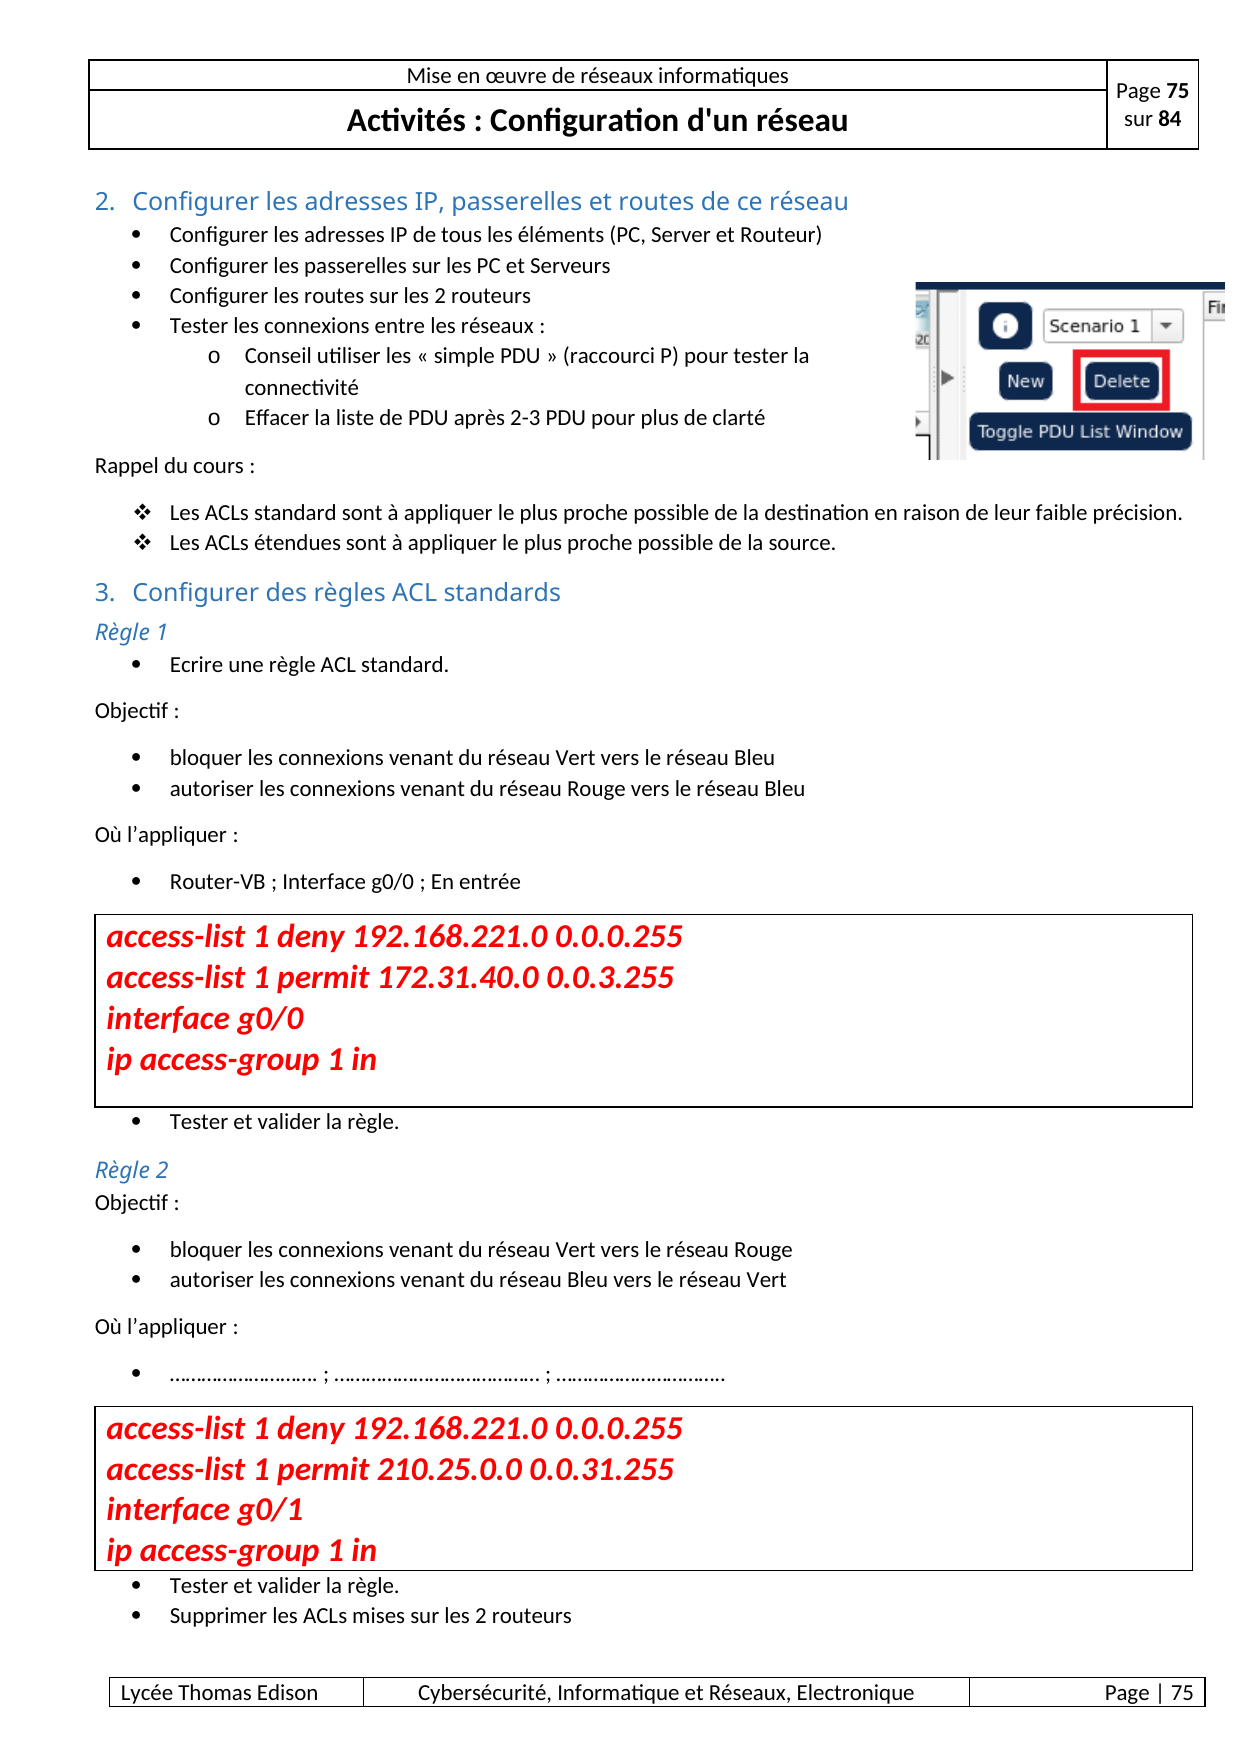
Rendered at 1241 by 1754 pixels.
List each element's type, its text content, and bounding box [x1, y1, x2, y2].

list Supprimer les ACLs mises sur les 2 routeurs [132, 1601, 1193, 1629]
picture [915, 282, 1225, 460]
list Configurer les adresses IP de tous les éléments (PC, Server et Routeur) [132, 221, 1193, 249]
text Où l’appliquer : [94, 1312, 1193, 1340]
table_header access-list 1 deny 192.168.221.0 0.0.0.255 access-list 1 permit 172.31.40.0 0.0.3.255 interface g0/0 ip access-group 1 in [96, 915, 1192, 1106]
list bloquer les connexions venant du réseau Vert vers le réseau Bleu [132, 743, 1193, 772]
list Tester et valider la règle. [132, 1571, 1193, 1599]
list Tester et valider la règle. [132, 1108, 1193, 1135]
list bloquer les connexions venant du réseau Vert vers le réseau Rouge [132, 1235, 1193, 1263]
table_header access-list 1 deny 192.168.221.0 0.0.0.255 access-list 1 permit 210.25.0.0 0.0.31.255 interface g0/1 ip access-group 1 in [96, 1407, 1192, 1570]
text Objectif : [94, 1188, 1193, 1216]
list Tester les connexions entre les réseaux : [132, 311, 915, 339]
list Router-VB ; Interface g0/0 ; En entrée [132, 867, 1193, 896]
subtitle Règle 1 [94, 616, 1193, 647]
list autoriser les connexions venant du réseau Rouge vers le réseau Bleu [132, 774, 1193, 802]
text Objectif : [94, 697, 1193, 725]
list Conseil utiliser les « simple PDU » (raccourci P) pour tester la connectivité [207, 341, 915, 401]
text Rappel du cours : [94, 451, 1193, 479]
list Ecrire une règle ACL standard. [132, 650, 1193, 678]
list autoriser les connexions venant du réseau Bleu vers le réseau Vert [132, 1265, 1193, 1293]
list Configurer les routes sur les 2 routeurs [132, 281, 1193, 309]
subtitle Configurer les adresses IP, passerelles et routes de ce réseau [94, 184, 1193, 218]
list Les ACLs standard sont à appliquer le plus proche possible de la destination en raison de leur faible précision. [132, 498, 1193, 526]
list Effacer la liste de PDU après 2-3 PDU pour plus de clarté [207, 403, 915, 432]
list Les ACLs étendues sont à appliquer le plus proche possible de la source. [132, 528, 1193, 556]
subtitle Configurer des règles ACL standards [94, 575, 1193, 609]
list Configurer les passerelles sur les PC et Serveurs [132, 251, 1193, 279]
text Où l’appliquer : [94, 821, 1193, 849]
list ………………………. ; ………………………………… ; ………………………….. [132, 1359, 1193, 1387]
subtitle Règle 2 [94, 1154, 1193, 1186]
